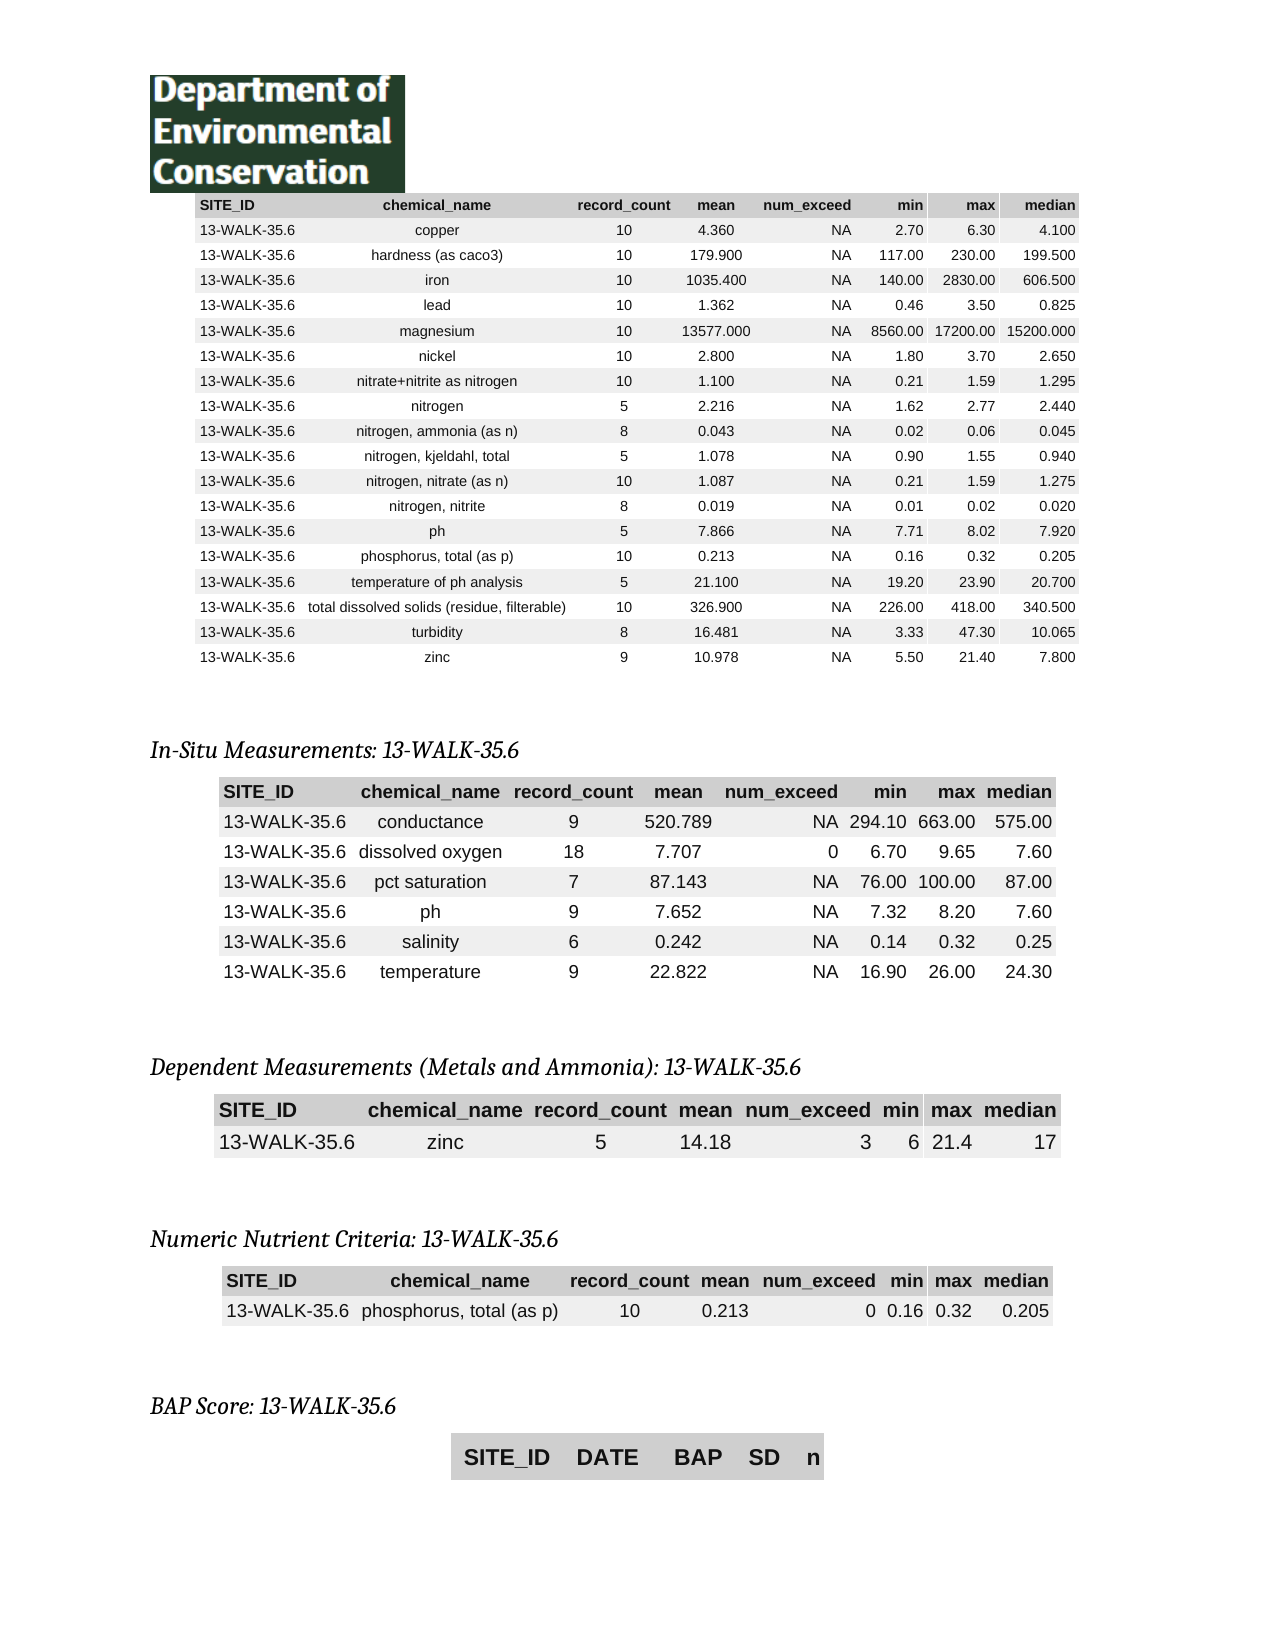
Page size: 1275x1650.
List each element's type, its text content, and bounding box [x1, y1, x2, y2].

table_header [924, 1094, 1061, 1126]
text BAP Score: 13-WALK-35.6 [150, 1392, 1125, 1421]
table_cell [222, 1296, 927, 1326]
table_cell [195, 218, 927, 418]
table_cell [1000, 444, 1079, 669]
text In-Situ Measurements: 13-WALK-35.6 [150, 736, 1125, 764]
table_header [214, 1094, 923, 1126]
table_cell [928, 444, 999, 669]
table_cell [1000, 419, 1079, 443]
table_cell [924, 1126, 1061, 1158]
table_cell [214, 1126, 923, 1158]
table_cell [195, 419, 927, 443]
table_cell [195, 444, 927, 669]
picture [150, 75, 406, 193]
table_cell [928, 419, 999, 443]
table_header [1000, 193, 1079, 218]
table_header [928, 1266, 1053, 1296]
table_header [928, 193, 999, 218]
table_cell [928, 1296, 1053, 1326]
text Dependent Measurements (Metals and Ammonia): 13-WALK-35.6 [150, 1052, 1125, 1081]
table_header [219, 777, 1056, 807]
text Numeric Nutrient Criteria: 13-WALK-35.6 [150, 1224, 1125, 1253]
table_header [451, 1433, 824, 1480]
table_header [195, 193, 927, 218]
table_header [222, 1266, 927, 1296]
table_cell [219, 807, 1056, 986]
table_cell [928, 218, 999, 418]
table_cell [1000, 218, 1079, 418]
